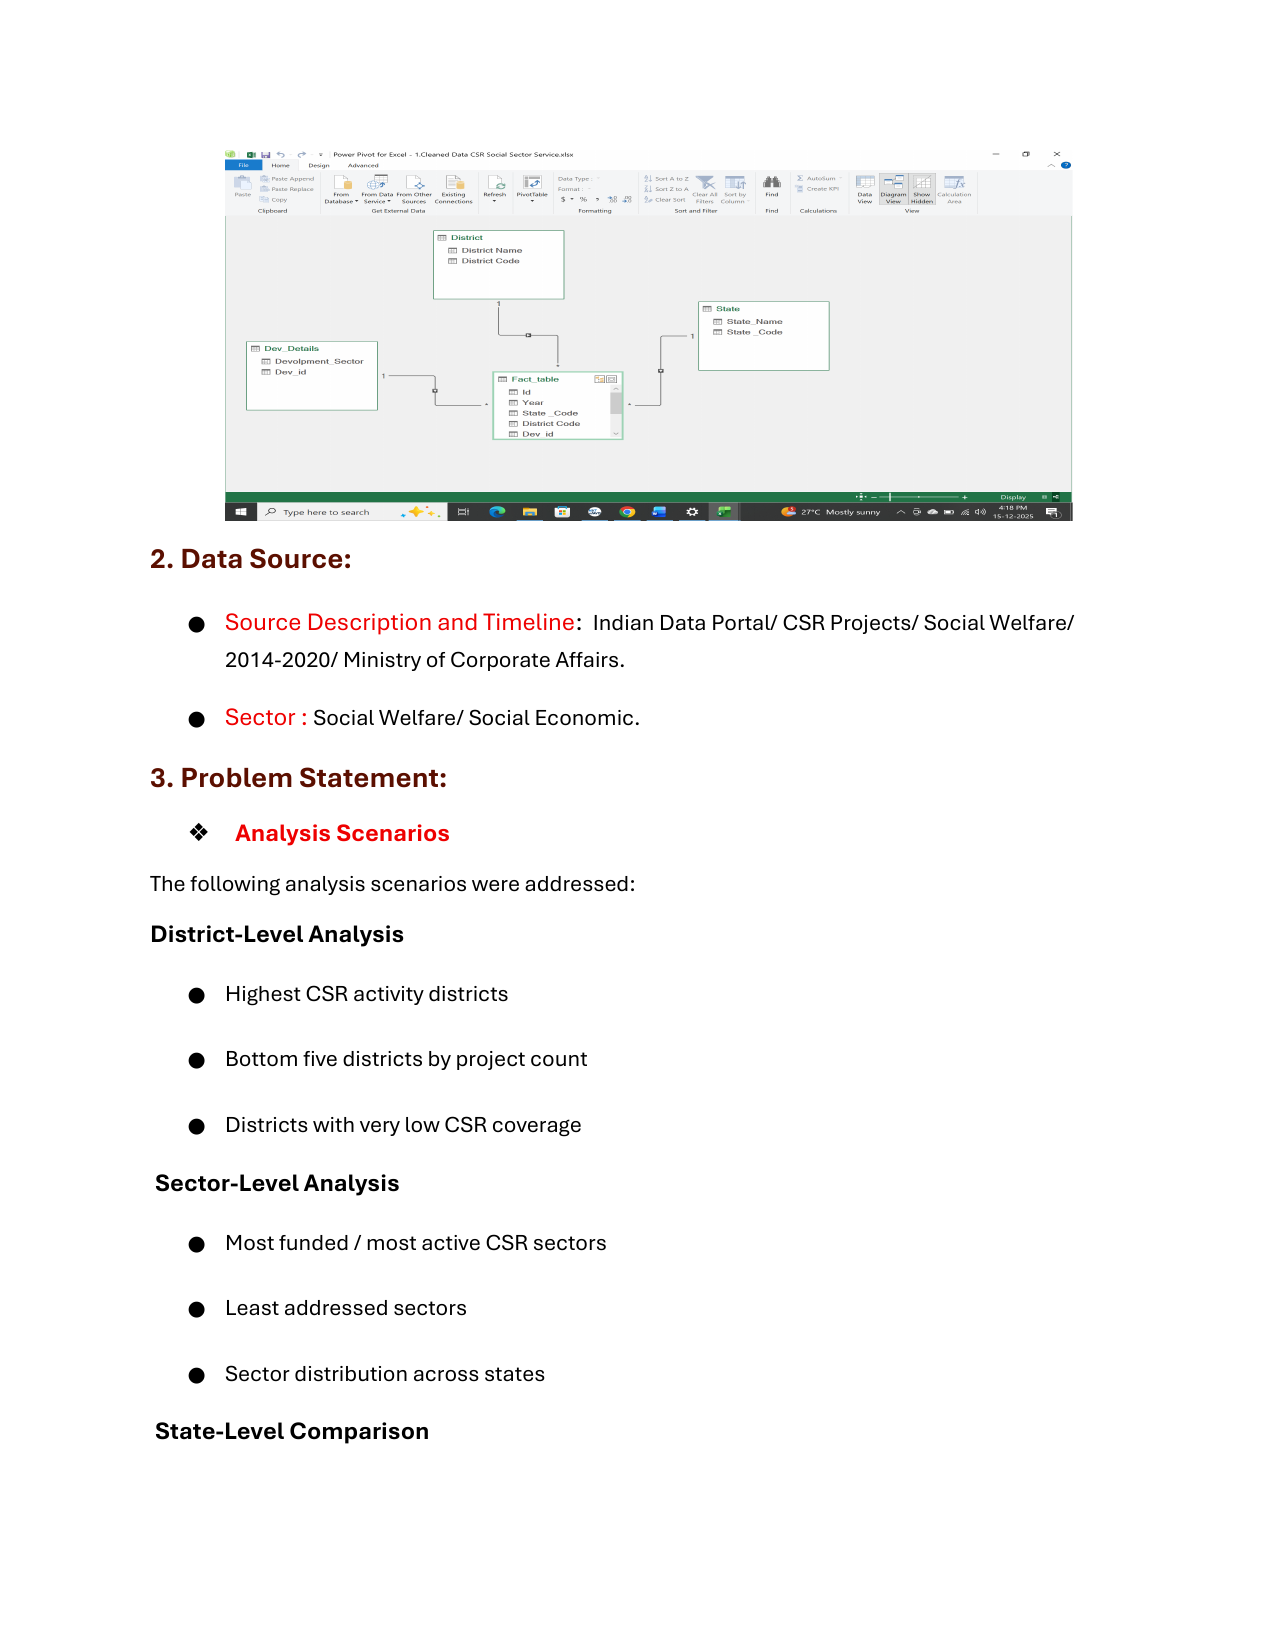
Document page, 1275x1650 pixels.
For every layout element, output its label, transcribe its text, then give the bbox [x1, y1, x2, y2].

list Least addressed sectors [187, 1285, 1125, 1328]
list Bottom five districts by project count [187, 1036, 1125, 1079]
text 2. Data Source: [150, 541, 1125, 577]
list Most funded / most active CSR sectors [187, 1219, 1125, 1262]
picture [225, 150, 1073, 521]
list Analysis Scenarios [187, 818, 1125, 849]
text State-Level Comparison [150, 1416, 1125, 1447]
list Districts with very low CSR coverage [187, 1102, 1125, 1144]
list Sector distribution across states [187, 1351, 1125, 1393]
list Sector : Social Welfare/ Social Economic. [187, 695, 1125, 737]
text Sector-Level Analysis [150, 1167, 1125, 1198]
list Highest CSR activity districts [187, 970, 1125, 1013]
list Source Description and Timeline: Indian Data Portal/ CSR Projects/ Social Welfare/ 2014-2020/ Ministry of Corporate Affairs. [187, 599, 1125, 674]
text District-Level Analysis [150, 919, 1125, 949]
text 3. Problem Statement: [150, 761, 1125, 796]
text The following analysis scenarios were addressed: [150, 870, 1125, 898]
